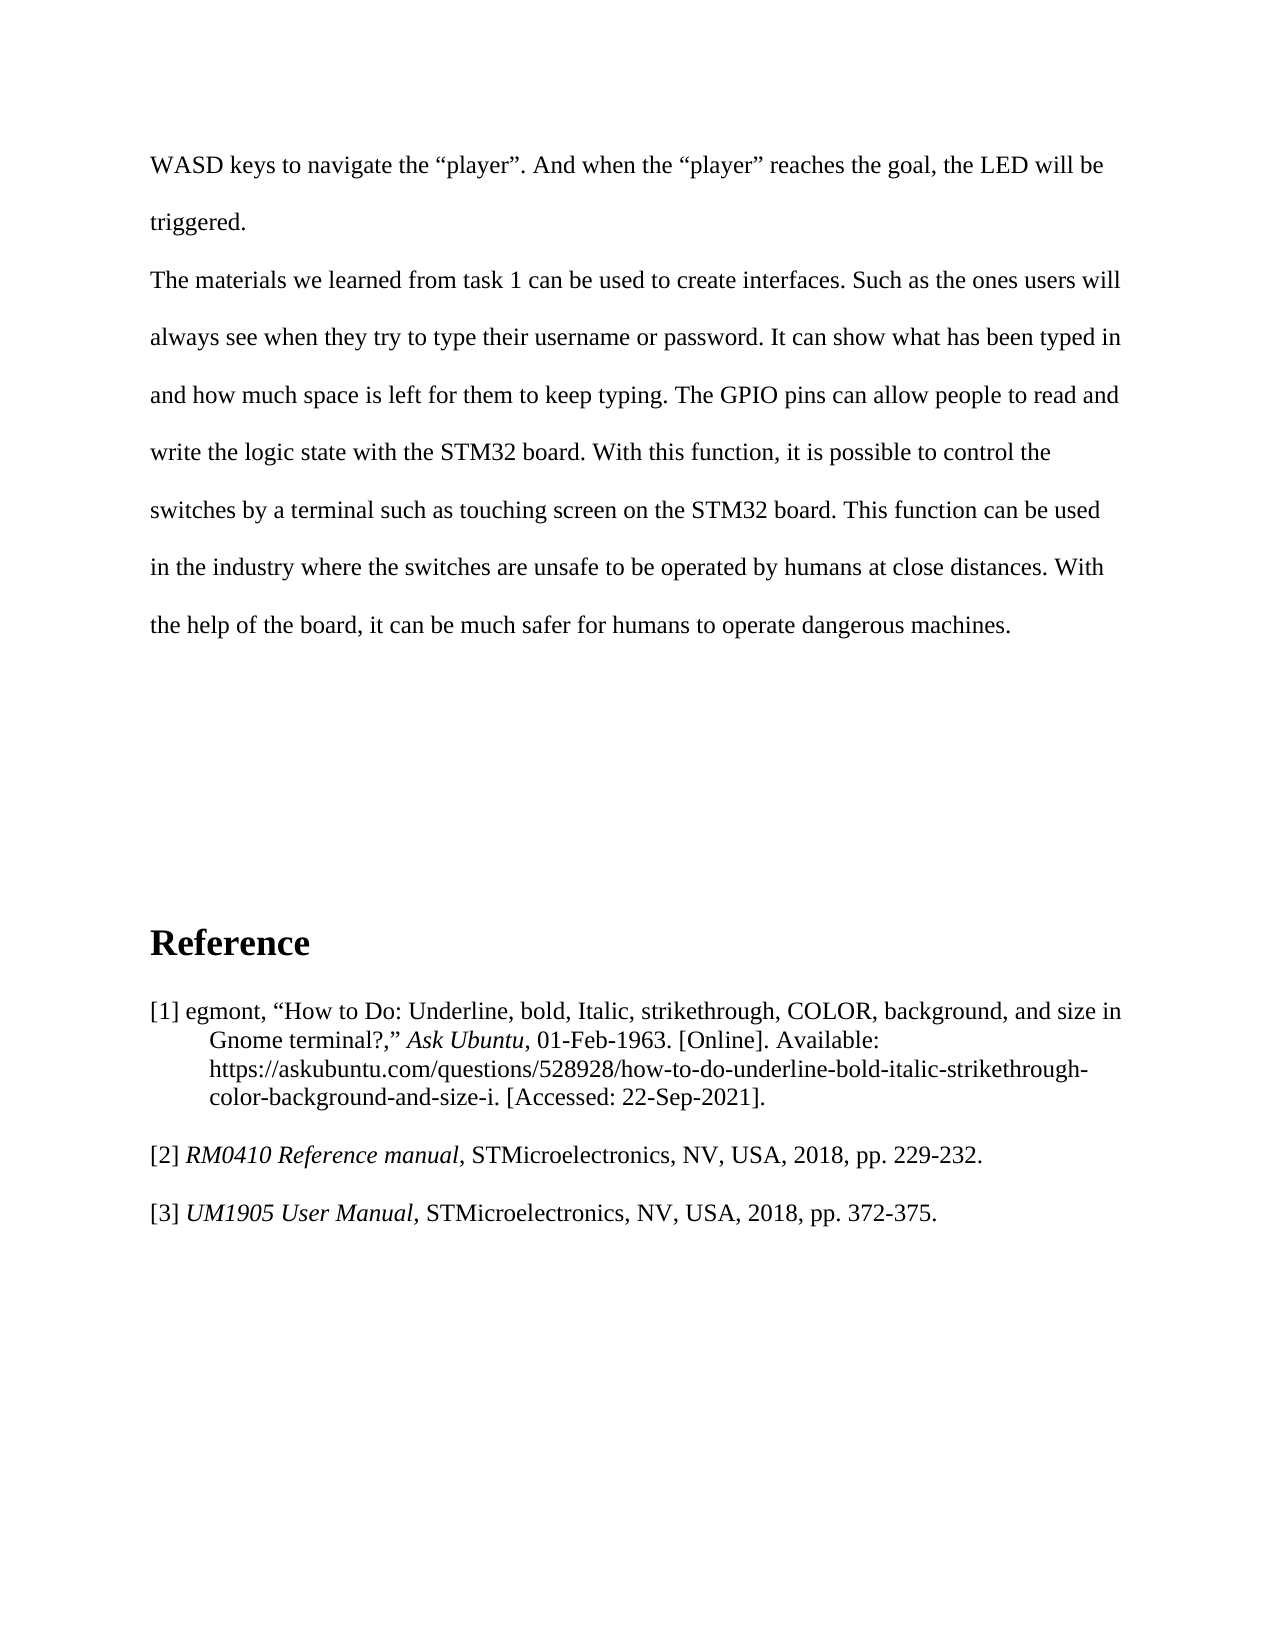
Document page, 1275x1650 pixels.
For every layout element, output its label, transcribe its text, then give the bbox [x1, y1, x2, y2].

text The materials we learned from task 1 can be used to create interfaces. Such as the ones users will always see when they try to type their username or password. It can show what has been typed in and how much space is left for them to keep typing. The GPIO pins can allow people to read and write the logic state with the STM32 board. With this function, it is possible to control the switches by a terminal such as touching screen on the STM32 board. This function can be used in the industry where the switches are unsafe to be operated by humans at close distances. With the help of the board, it can be much safer for humans to operate dangerous machines. [150, 265, 1125, 639]
text [1] egmont, “How to Do: Underline, bold, Italic, strikethrough, COLOR, background, and size in Gnome terminal?,” Ask Ubuntu, 01-Feb-1963. [Online]. Available: https://askubuntu.com/questions/528928/how-to-do-underline-bold-italic-strikethrough-color-background-and-size-i. [Accessed: 22-Sep-2021]. [150, 996, 1125, 1111]
text [3] UM1905 User Manual, STMicroelectronics, NV, USA, 2018, pp. 372-375. [150, 1198, 1125, 1227]
text Reference [150, 920, 1125, 963]
text [2] RM0410 Reference manual, STMicroelectronics, NV, USA, 2018, pp. 229-232. [150, 1140, 1125, 1169]
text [150, 150, 1125, 236]
